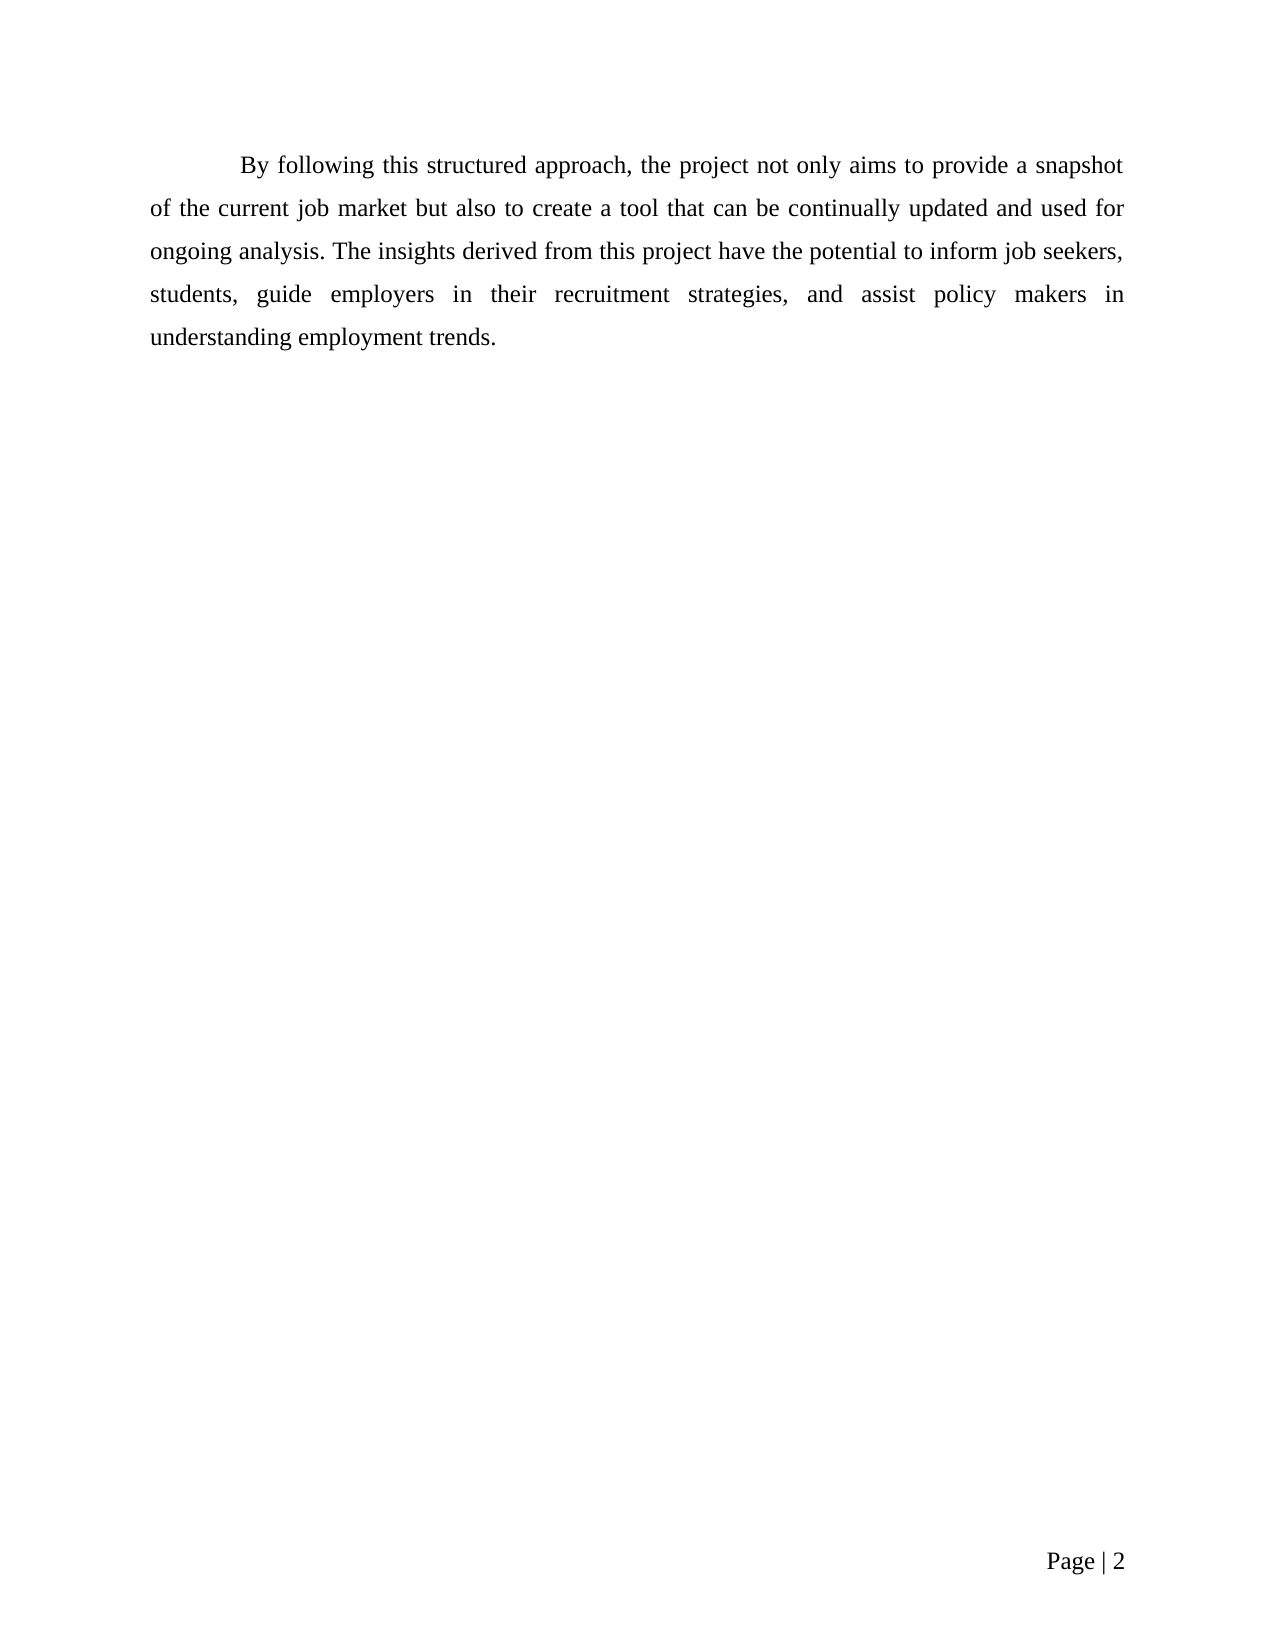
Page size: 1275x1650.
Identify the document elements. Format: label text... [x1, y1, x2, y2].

text By following this structured approach, the project not only aims to provide a snapshot of the current job market but also to create a tool that can be continually updated and used for ongoing analysis. The insights derived from this project have the potential to inform job seekers, students, guide employers in their recruitment strategies, and assist policy makers in understanding employment trends. [150, 150, 1125, 351]
